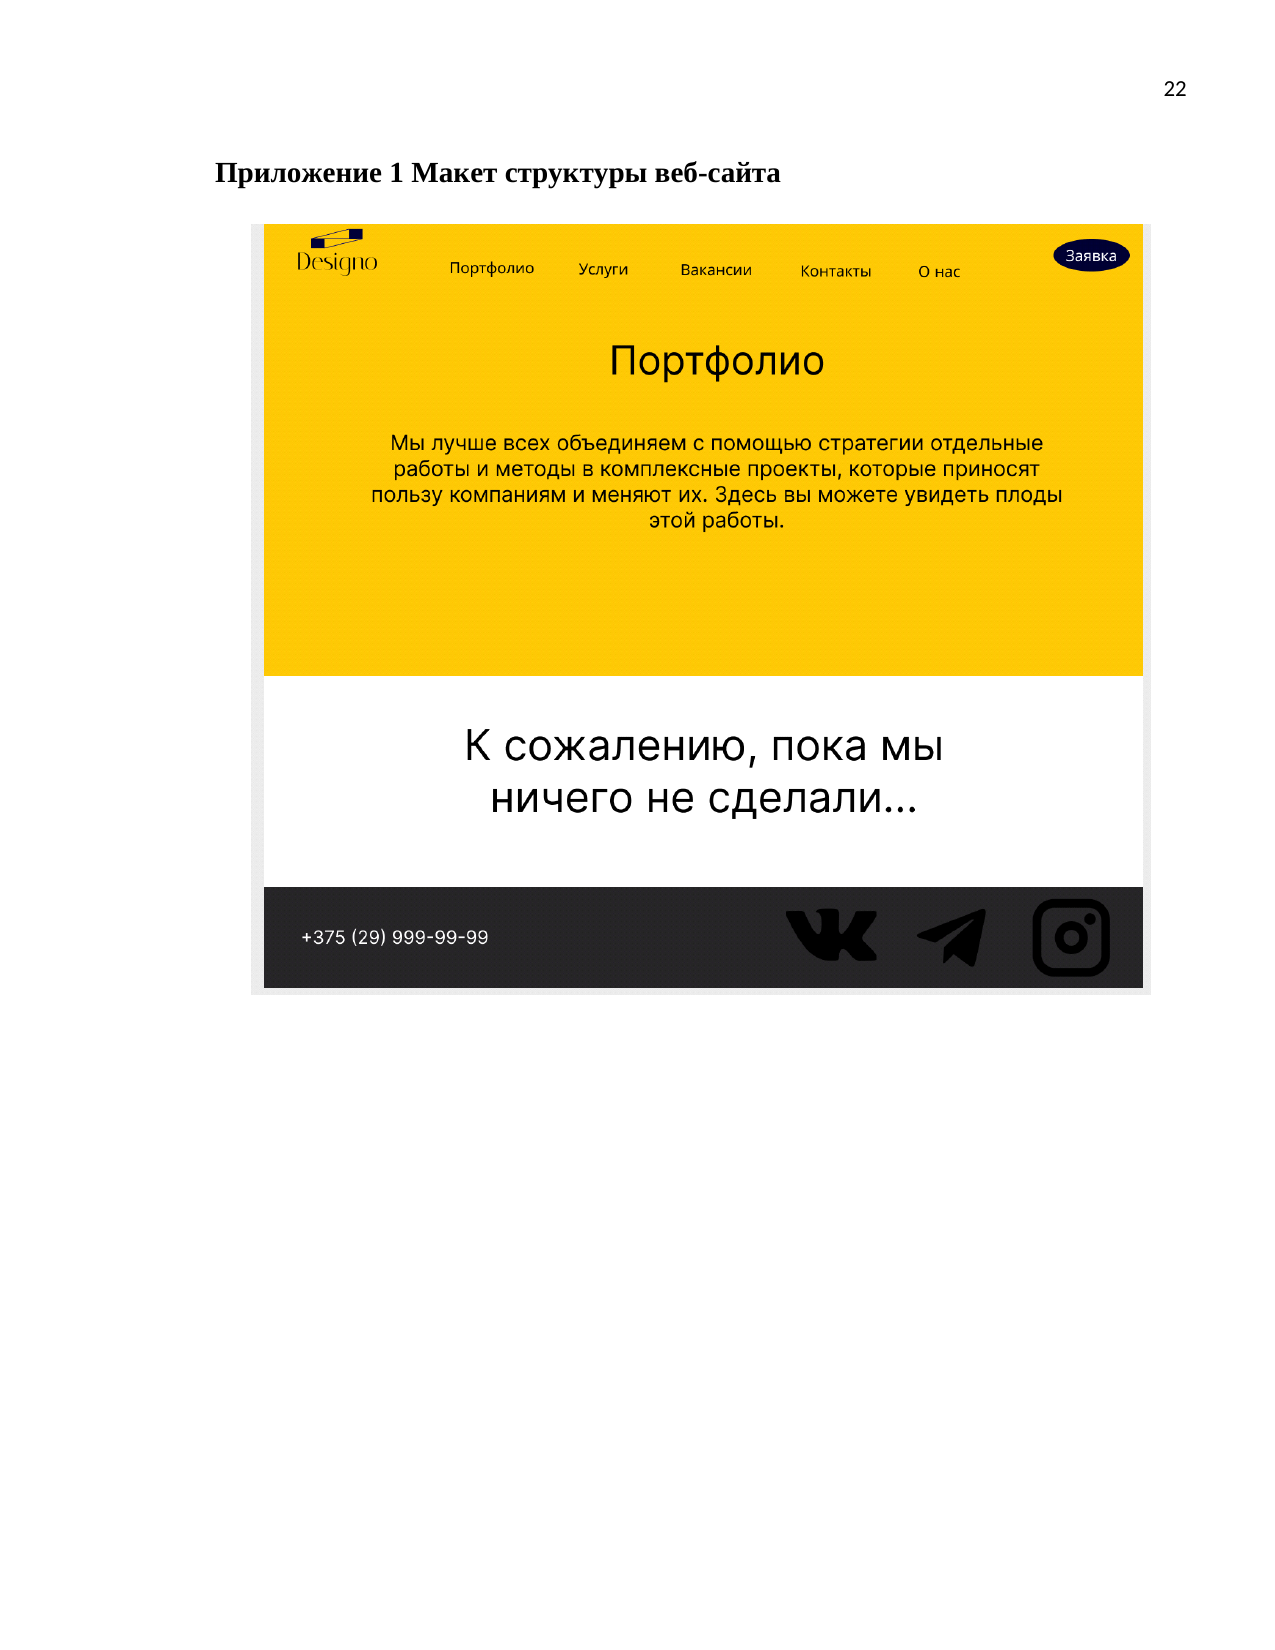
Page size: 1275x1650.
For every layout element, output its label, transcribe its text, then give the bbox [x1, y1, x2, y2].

picture [251, 224, 1151, 995]
subtitle Приложение 1 Макет структуры веб-сайта [177, 155, 1186, 188]
